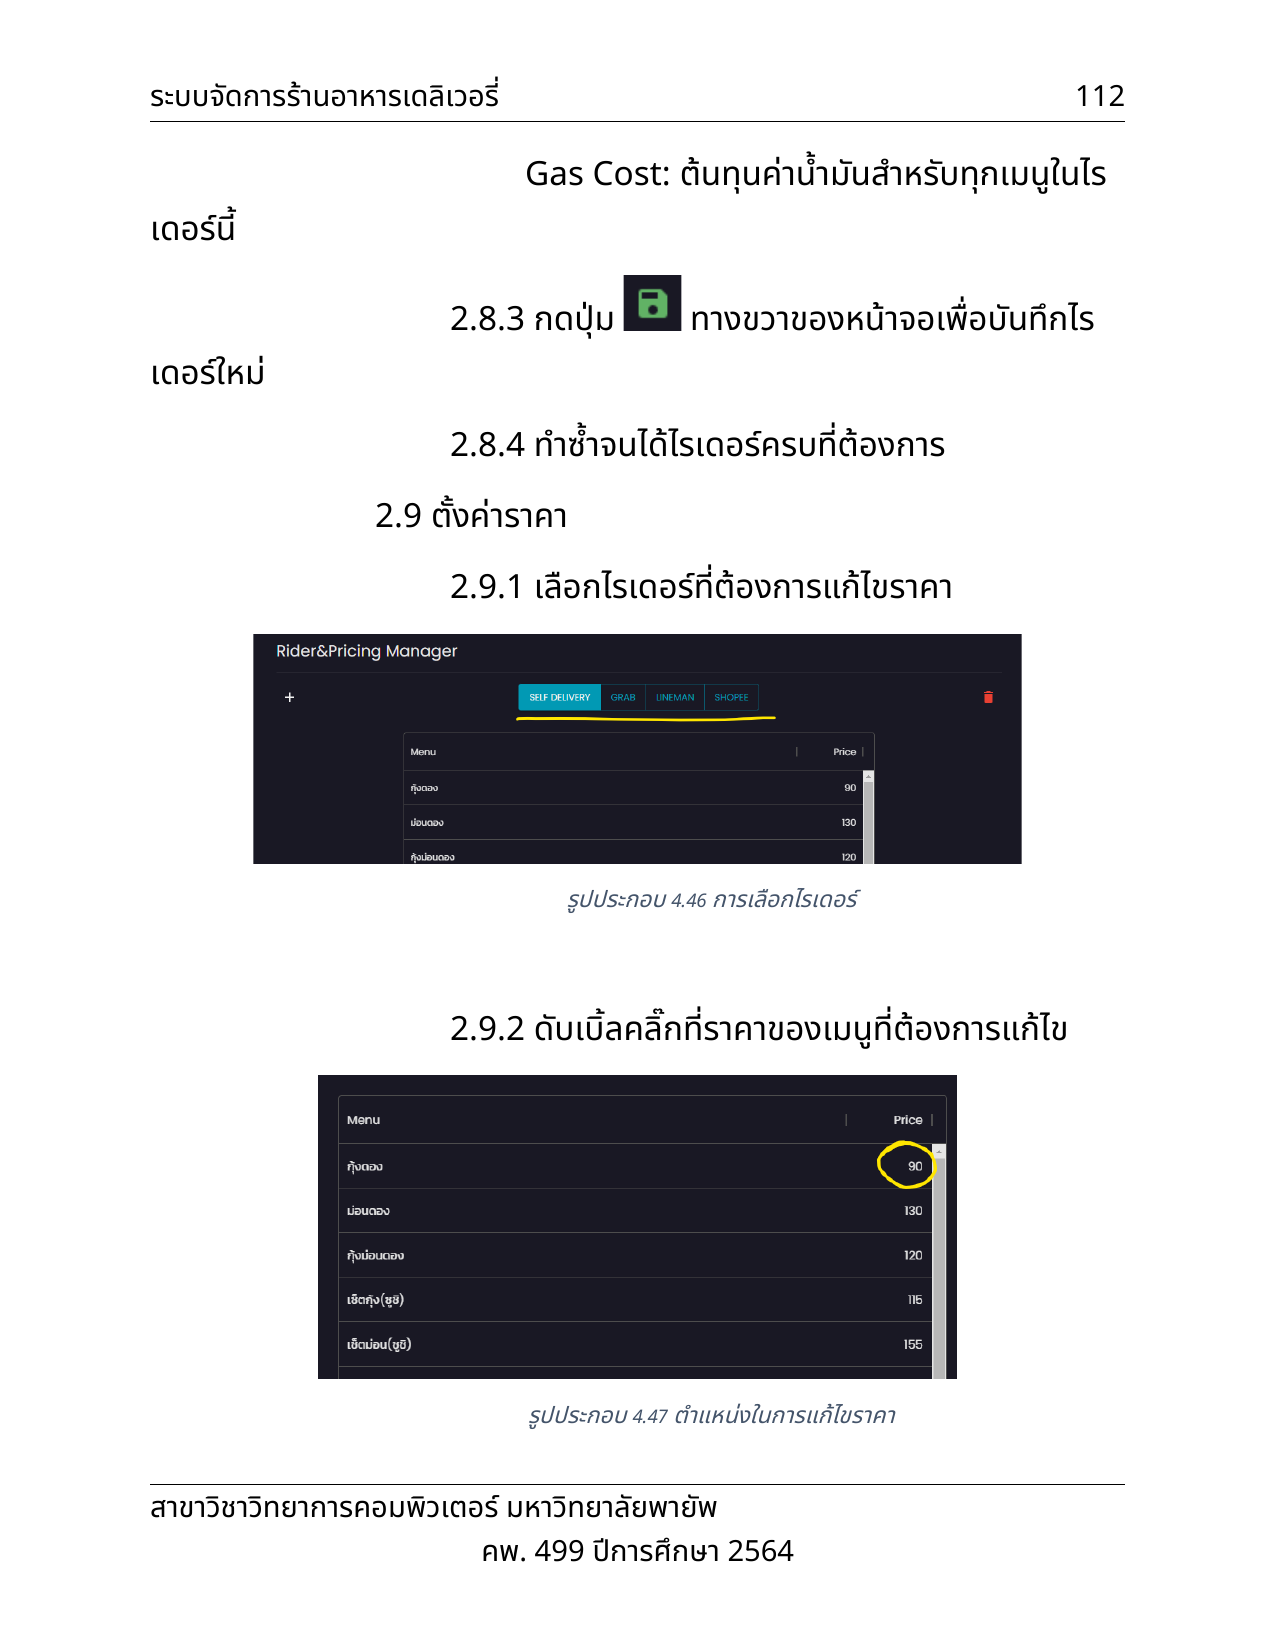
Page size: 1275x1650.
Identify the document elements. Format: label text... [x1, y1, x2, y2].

picture [318, 1075, 957, 1379]
text 2.8.3 กดปุ่ม ทางขวาของหน้าจอเพื่อบันทึกไรเดอร์ใหม่ [150, 276, 1125, 400]
text 2.8.4 ทำซ้ำจนได้ไรเดอร์ครบที่ต้องการ [150, 420, 1125, 471]
picture [253, 634, 1022, 864]
picture [623, 275, 682, 331]
text 2.9 ตั้งค่าราคา [150, 492, 1125, 542]
text Gas Cost: ต้นทุนค่าน้ำมันสำหรับทุกเมนูในไรเดอร์นี้ [150, 150, 1125, 255]
text 2.9.1 เลือกไรเดอร์ที่ต้องการแก้ไขราคา [150, 563, 1125, 613]
text 2.9.2 ดับเบิ้ลคลิ๊กที่ราคาของเมนูที่ต้องการแก้ไข [375, 1004, 1125, 1055]
